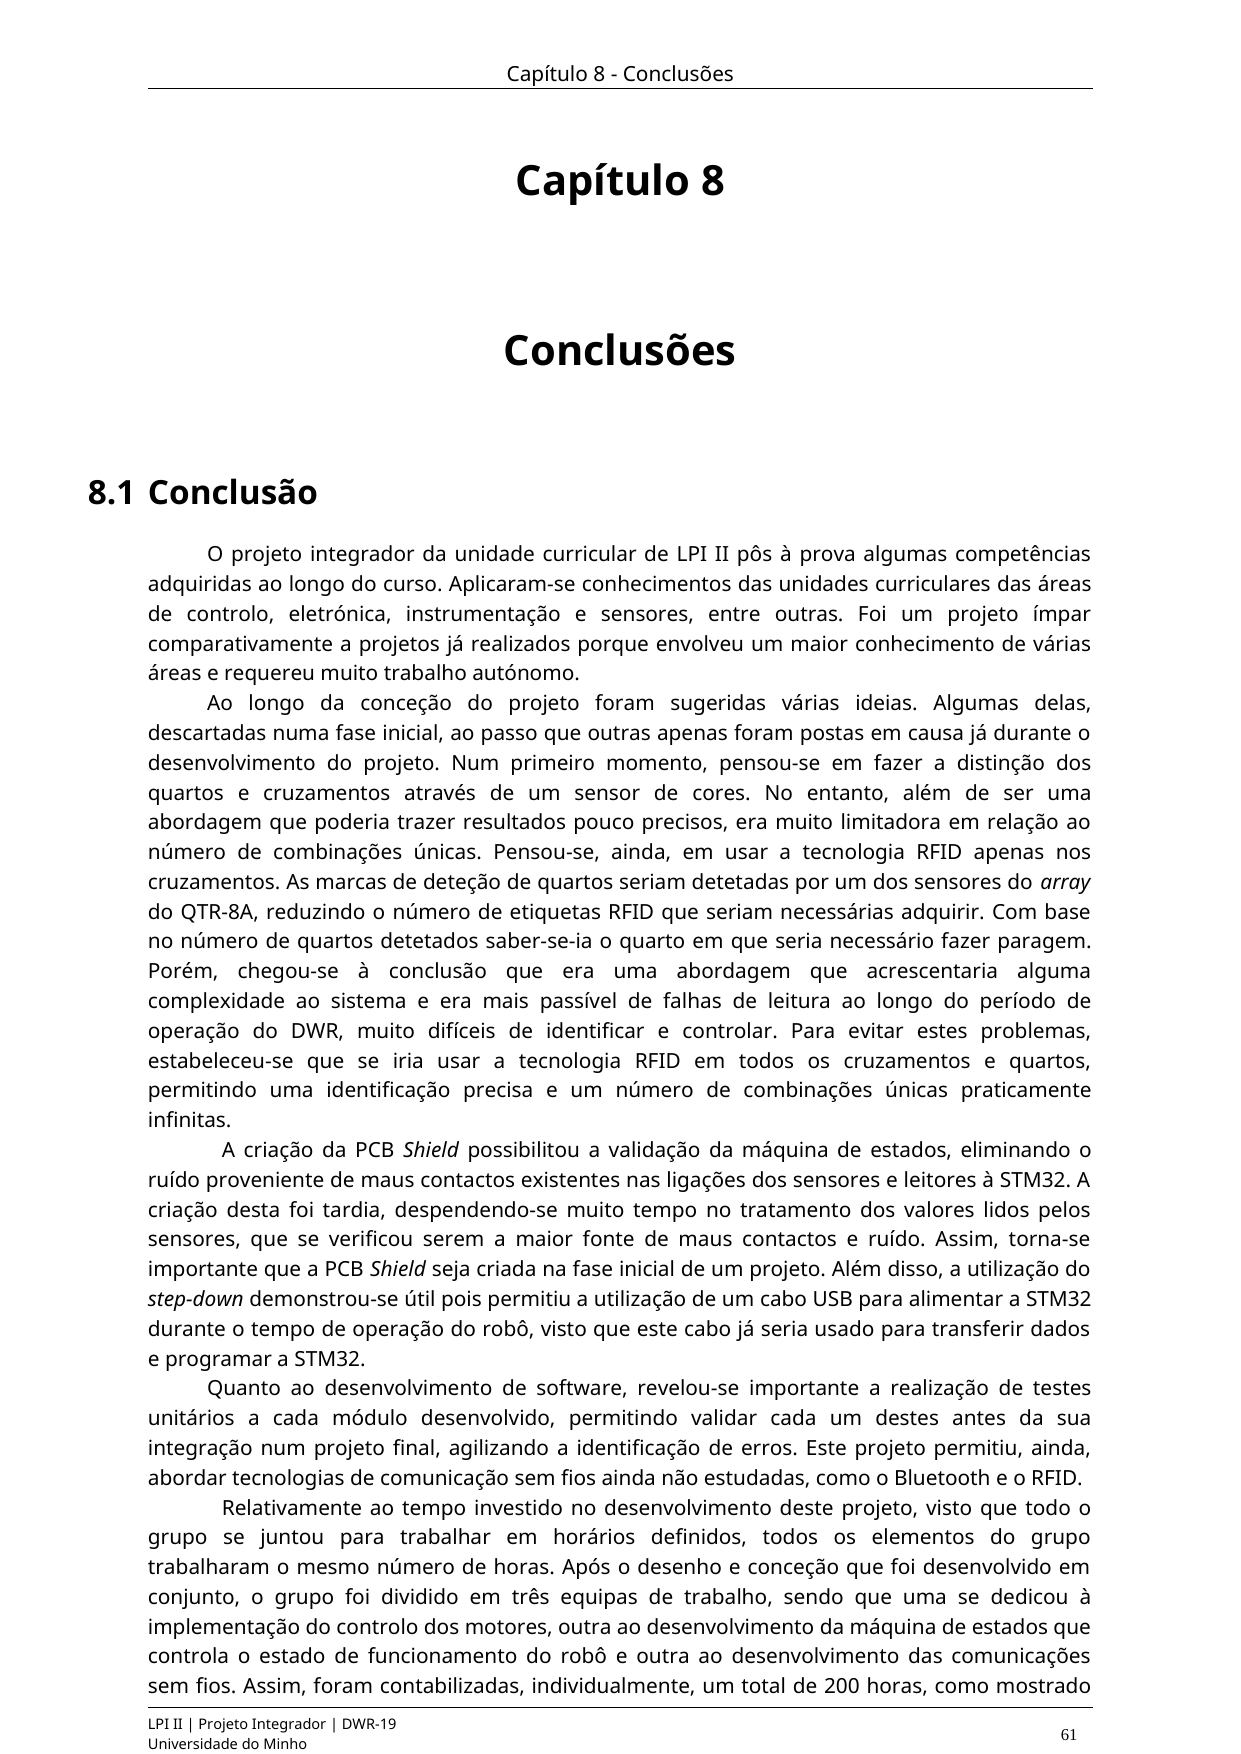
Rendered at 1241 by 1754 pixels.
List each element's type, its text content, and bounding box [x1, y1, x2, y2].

text Quanto ao desenvolvimento de software, revelou-se importante a realização de testes unitários a cada módulo desenvolvido, permitindo validar cada um destes antes da sua integração num projeto final, agilizando a identificação de erros. Este projeto permitiu, ainda, abordar tecnologias de comunicação sem fios ainda não estudadas, como o Bluetooth e o RFID. [148, 1373, 1092, 1491]
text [148, 1493, 1092, 1700]
text A criação da PCB Shield possibilitou a validação da máquina de estados, eliminando o ruído proveniente de maus contactos existentes nas ligações dos sensores e leitores à STM32. A criação desta foi tardia, despendendo-se muito tempo no tratamento dos valores lidos pelos sensores, que se verificou serem a maior fonte de maus contactos e ruído. Assim, torna-se importante que a PCB Shield seja criada na fase inicial de um projeto. Além disso, a utilização do step-down demonstrou-se útil pois permitiu a utilização de um cabo USB para alimentar a STM32 durante o tempo de operação do robô, visto que este cabo já seria usado para transferir dados e programar a STM32. [148, 1135, 1092, 1372]
text Ao longo da conceção do projeto foram sugeridas várias ideias. Algumas delas, descartadas numa fase inicial, ao passo que outras apenas foram postas em causa já durante o desenvolvimento do projeto. Num primeiro momento, pensou-se em fazer a distinção dos quartos e cruzamentos através de um sensor de cores. No entanto, além de ser uma abordagem que poderia trazer resultados pouco precisos, era muito limitadora em relação ao número de combinações únicas. Pensou-se, ainda, em usar a tecnologia RFID apenas nos cruzamentos. As marcas de deteção de quartos seriam detetadas por um dos sensores do array do QTR-8A, reduzindo o número de etiquetas RFID que seriam necessárias adquirir. Com base no número de quartos detetados saber-se-ia o quarto em que seria necessário fazer paragem. Porém, chegou-se à conclusão que era uma abordagem que acrescentaria alguma complexidade ao sistema e era mais passível de falhas de leitura ao longo do período de operação do DWR, muito difíceis de identificar e controlar. Para evitar estes problemas, estabeleceu-se que se iria usar a tecnologia RFID em todos os cruzamentos e quartos, permitindo uma identificação precisa e um número de combinações únicas praticamente infinitas. [148, 688, 1092, 1134]
subtitle Conclusão [88, 469, 1092, 514]
subtitle Conclusões [148, 151, 1092, 378]
text O projeto integrador da unidade curricular de LPI II pôs à prova algumas competências adquiridas ao longo do curso. Aplicaram-se conhecimentos das unidades curriculares das áreas de controlo, eletrónica, instrumentação e sensores, entre outras. Foi um projeto ímpar comparativamente a projetos já realizados porque envolveu um maior conhecimento de várias áreas e requereu muito trabalho autónomo. [148, 539, 1092, 687]
